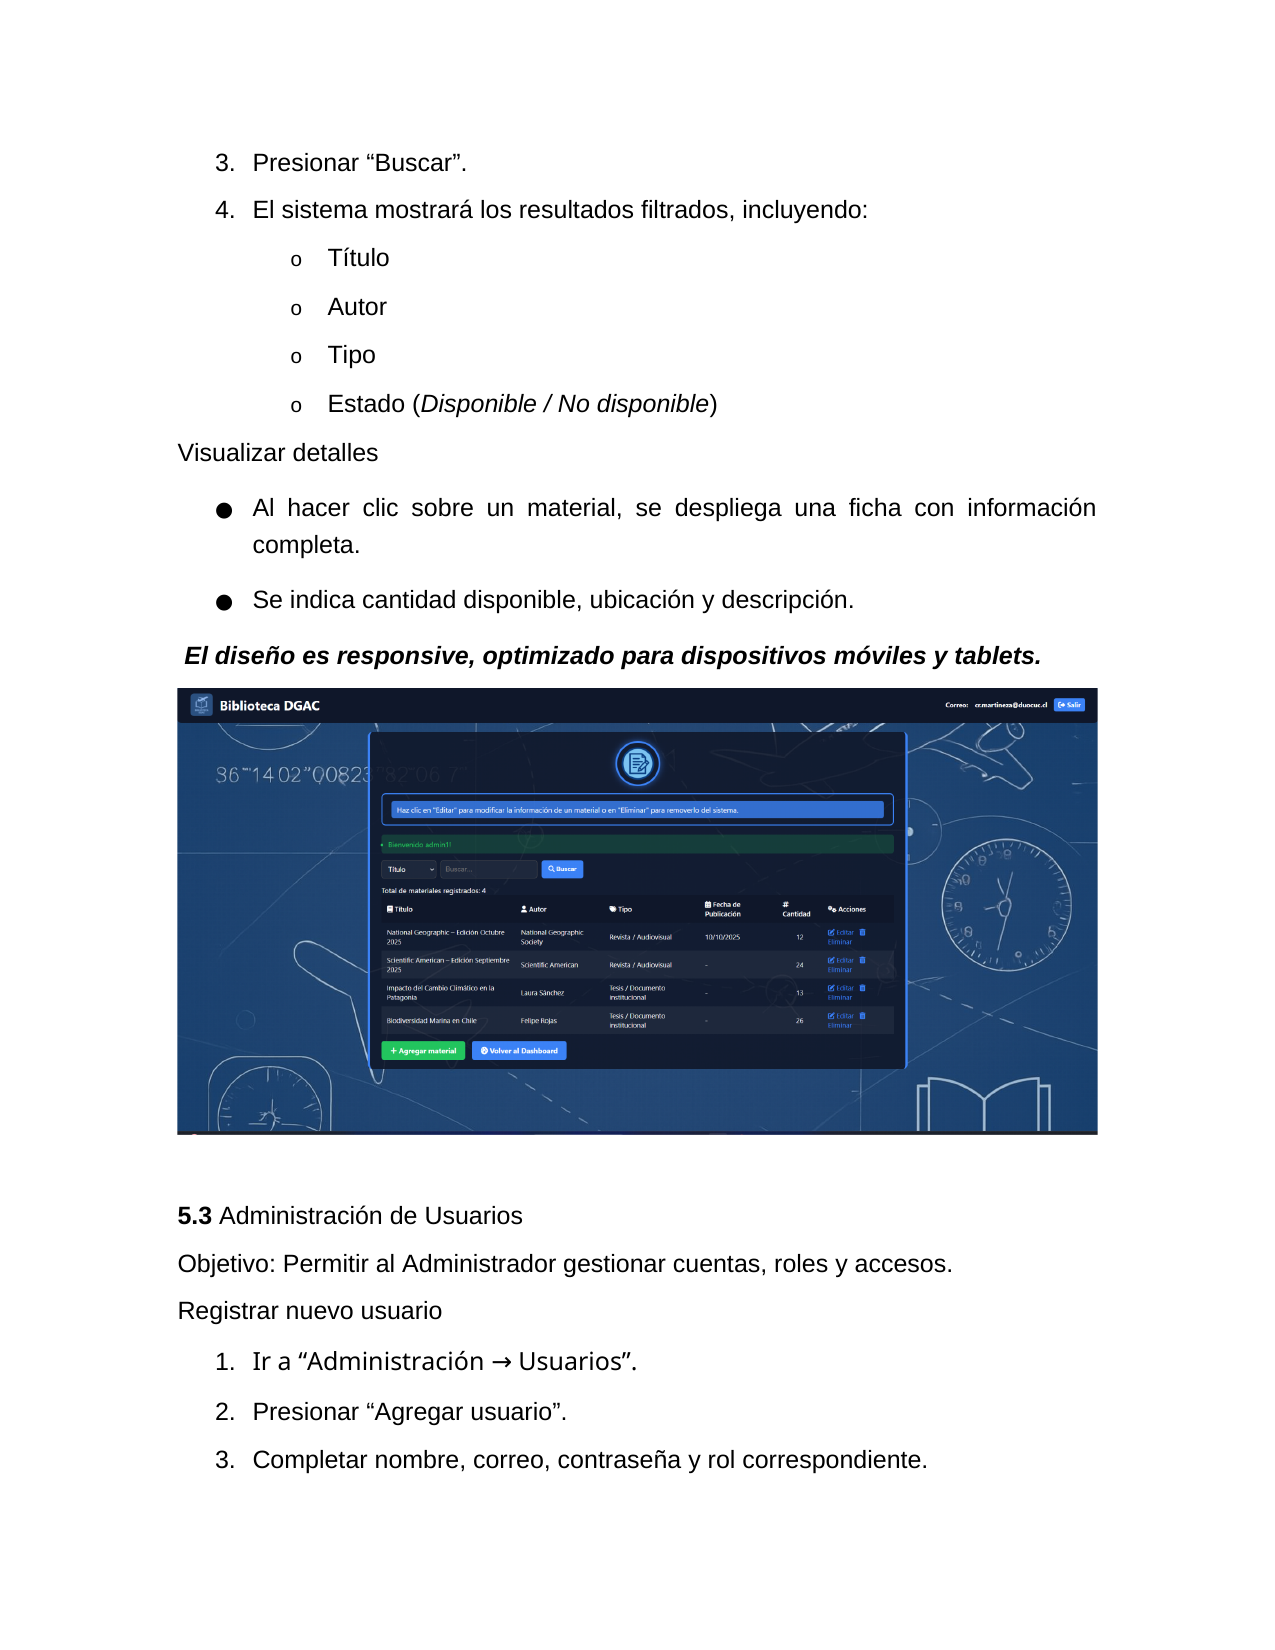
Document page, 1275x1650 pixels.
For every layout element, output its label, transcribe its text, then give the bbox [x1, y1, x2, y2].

list Al hacer clic sobre un material, se despliega una ficha con información completa. [215, 485, 1098, 559]
text 5.3 Administración de Usuarios [177, 1201, 1098, 1229]
list Se indica cantidad disponible, ubicación y descripción. [215, 578, 1098, 621]
list Presionar “Buscar”. [215, 148, 1098, 176]
list Estado (Disponible / No disponible) [290, 389, 1098, 419]
list Autor [290, 292, 1098, 321]
list Completar nombre, correo, contraseña y rol correspondiente. [215, 1445, 1098, 1474]
list Título [290, 243, 1098, 273]
text Registrar nuevo usuario [177, 1296, 1098, 1325]
list Presionar “Agregar usuario”. [215, 1397, 1098, 1426]
picture [177, 688, 1098, 1135]
list El sistema mostrará los resultados filtrados, incluyendo: [215, 195, 1098, 224]
text El diseño es responsive, optimizado para dispositivos móviles y tablets. [177, 641, 1098, 669]
list Tipo [290, 340, 1098, 370]
text Visualizar detalles [177, 438, 1098, 466]
text Objetivo: Permitir al Administrador gestionar cuentas, roles y accesos. [177, 1248, 1098, 1277]
